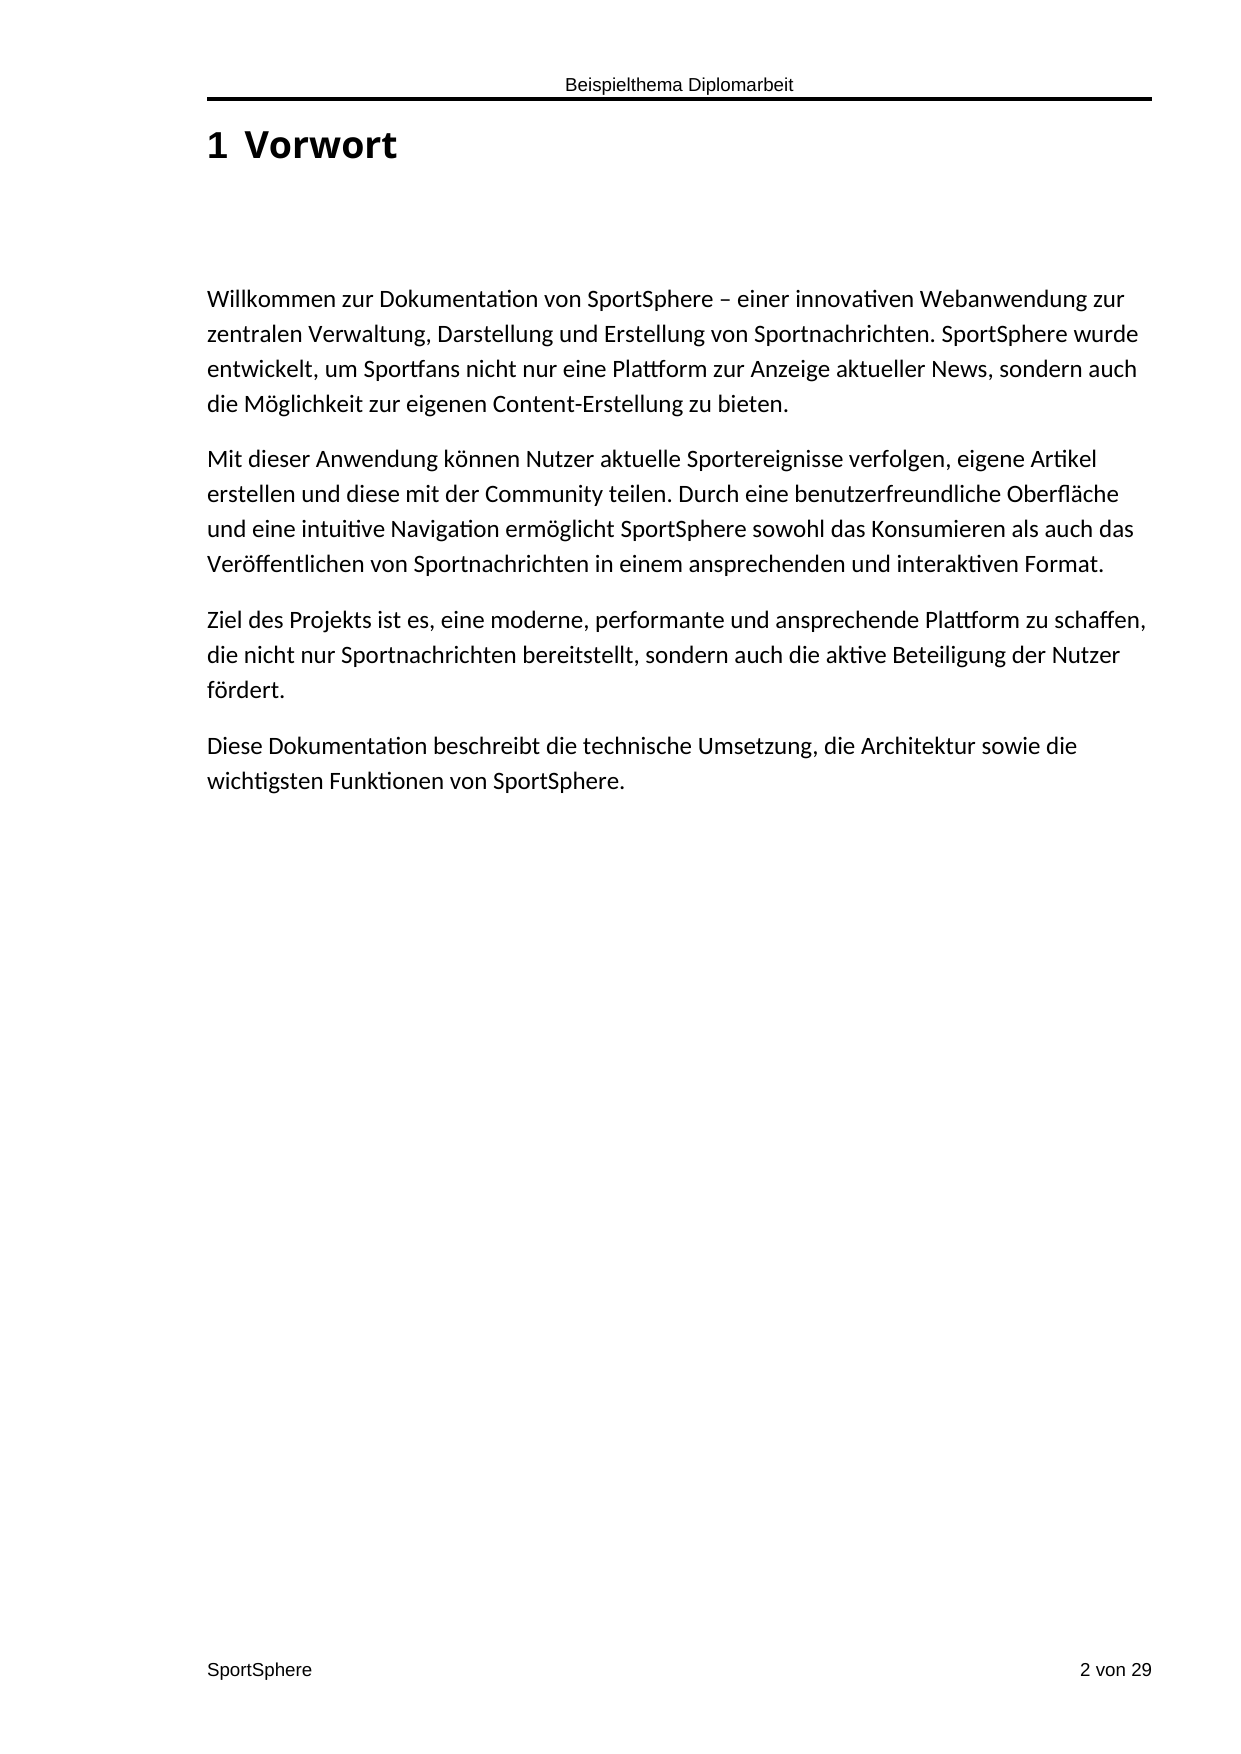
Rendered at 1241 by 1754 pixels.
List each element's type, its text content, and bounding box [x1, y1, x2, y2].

text Diese Dokumentation beschreibt die technische Umsetzung, die Architektur sowie die wichtigsten Funktionen von SportSphere. [207, 730, 1152, 796]
text Mit dieser Anwendung können Nutzer aktuelle Sportereignisse verfolgen, eigene Artikel erstellen und diese mit der Community teilen. Durch eine benutzerfreundliche Oberfläche und eine intuitive Navigation ermöglicht SportSphere sowohl das Konsumieren als auch das Veröffentlichen von Sportnachrichten in einem ansprechenden und interaktiven Format. [207, 443, 1152, 579]
text Ziel des Projekts ist es, eine moderne, performante und ansprechende Plattform zu schaffen, die nicht nur Sportnachrichten bereitstellt, sondern auch die aktive Beteiligung der Nutzer fördert. [207, 604, 1152, 705]
text Willkommen zur Dokumentation von SportSphere – einer innovativen Webanwendung zur zentralen Verwaltung, Darstellung und Erstellung von Sportnachrichten. SportSphere wurde entwickelt, um Sportfans nicht nur eine Plattform zur Anzeige aktueller News, sondern auch die Möglichkeit zur eigenen Content-Erstellung zu bieten. [207, 283, 1152, 418]
subtitle Vorwort [207, 118, 1152, 169]
